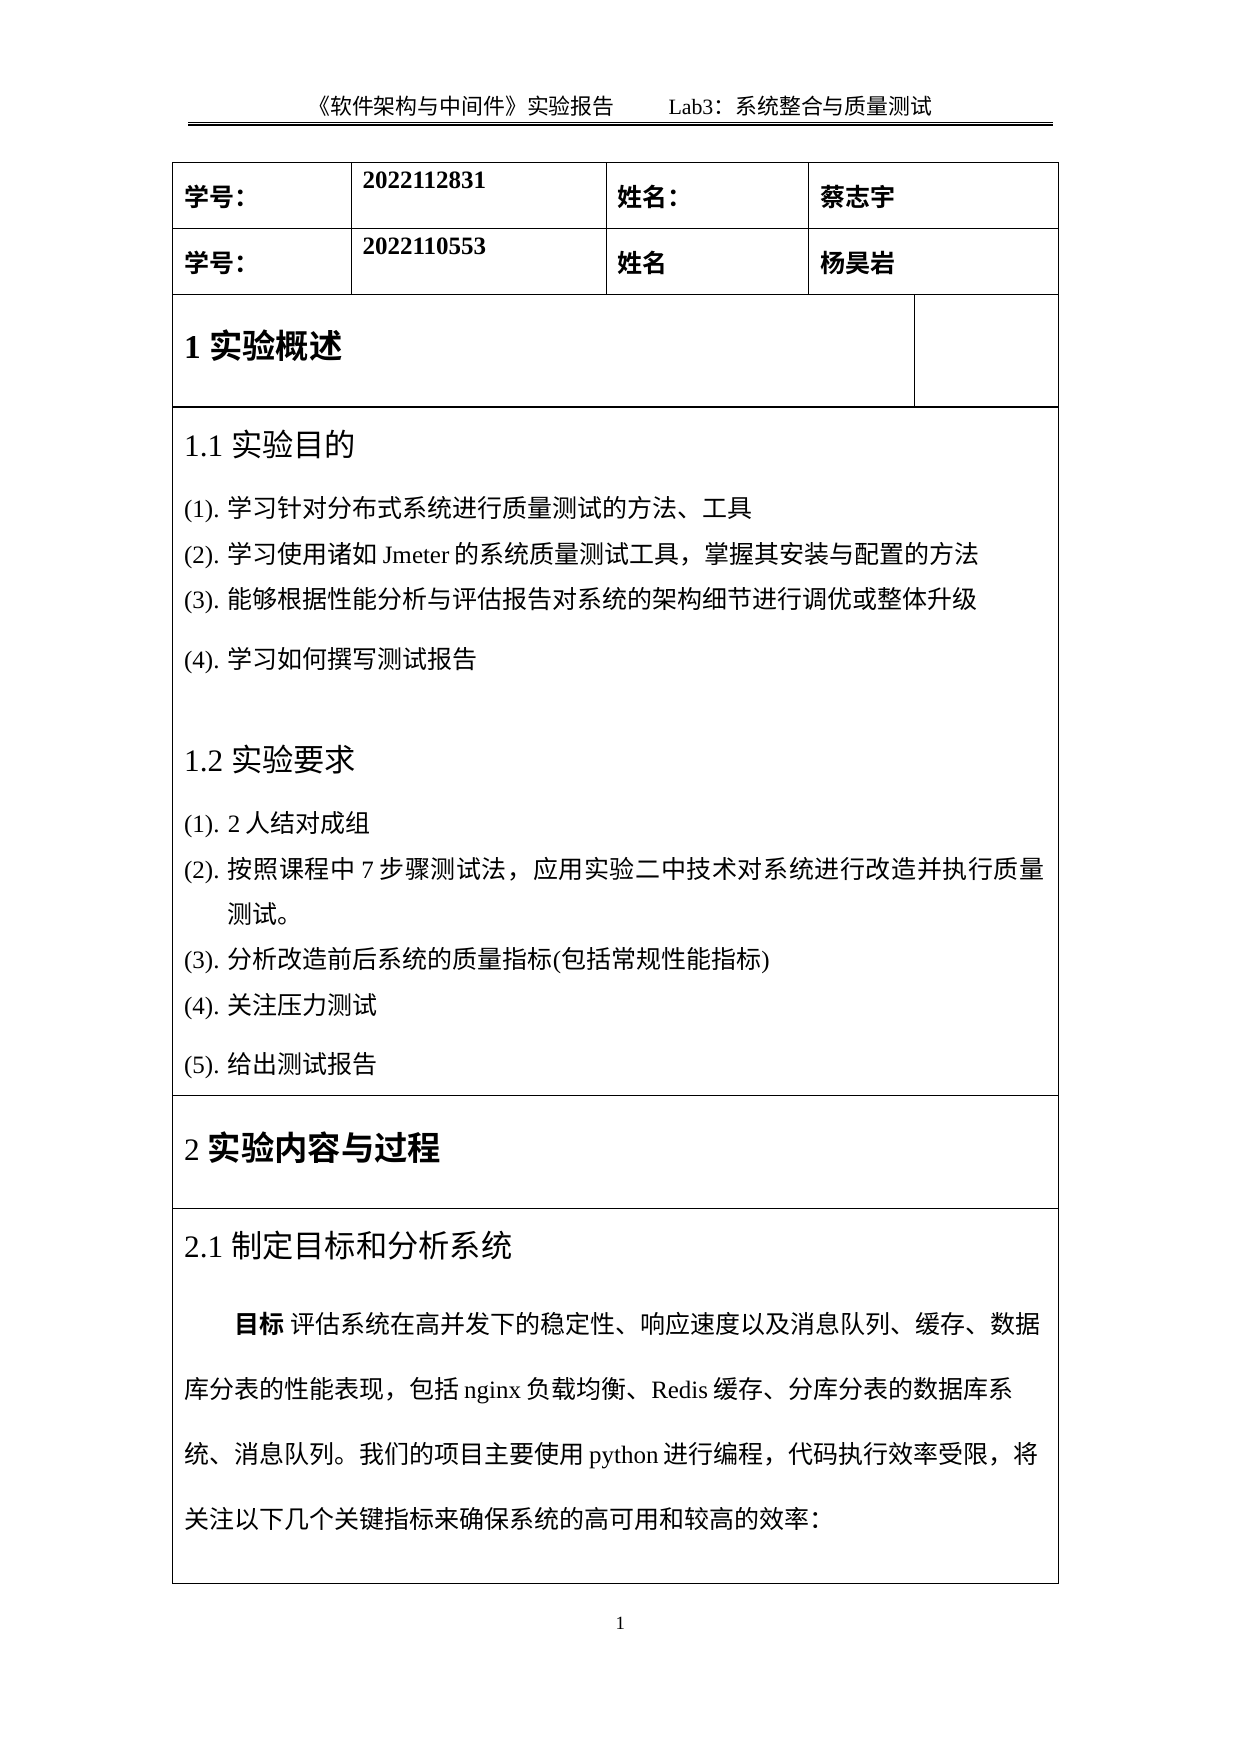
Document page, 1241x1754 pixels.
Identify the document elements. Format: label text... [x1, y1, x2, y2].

table_header 学号： [173, 163, 351, 228]
table_cell 实验目的 学习针对分布式系统进行质量测试的方法、工具 学习使用诸如Jmeter的系统质量测试工具，掌握其安装与配置的方法 能够根据性能分析与评估报告对系统的架构细节进行调优或整体升级 学习如何撰写测试报告 实验要求 2人结对成组 按照课程中7步骤测试法，应用实验二中技术对系统进行改造并执行质量测试。 分析改造前后系统的质量指标(包括常规性能指标) 关注压力测试 给出测试报告 [173, 408, 1058, 1095]
table_header 蔡志宇 [809, 163, 1058, 228]
table_cell 实验内容与过程 [173, 1096, 1058, 1208]
table_cell 杨昊岩 [809, 229, 1058, 294]
table_cell 2022110553 [352, 229, 606, 294]
table_cell 实验概述 [173, 295, 914, 406]
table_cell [173, 1209, 1058, 1583]
table_cell [915, 295, 1058, 406]
table_header 2022112831 [352, 163, 606, 228]
table_cell 姓名 [607, 229, 808, 294]
table_cell 学号： [173, 229, 351, 294]
table_header 姓名： [607, 163, 808, 228]
